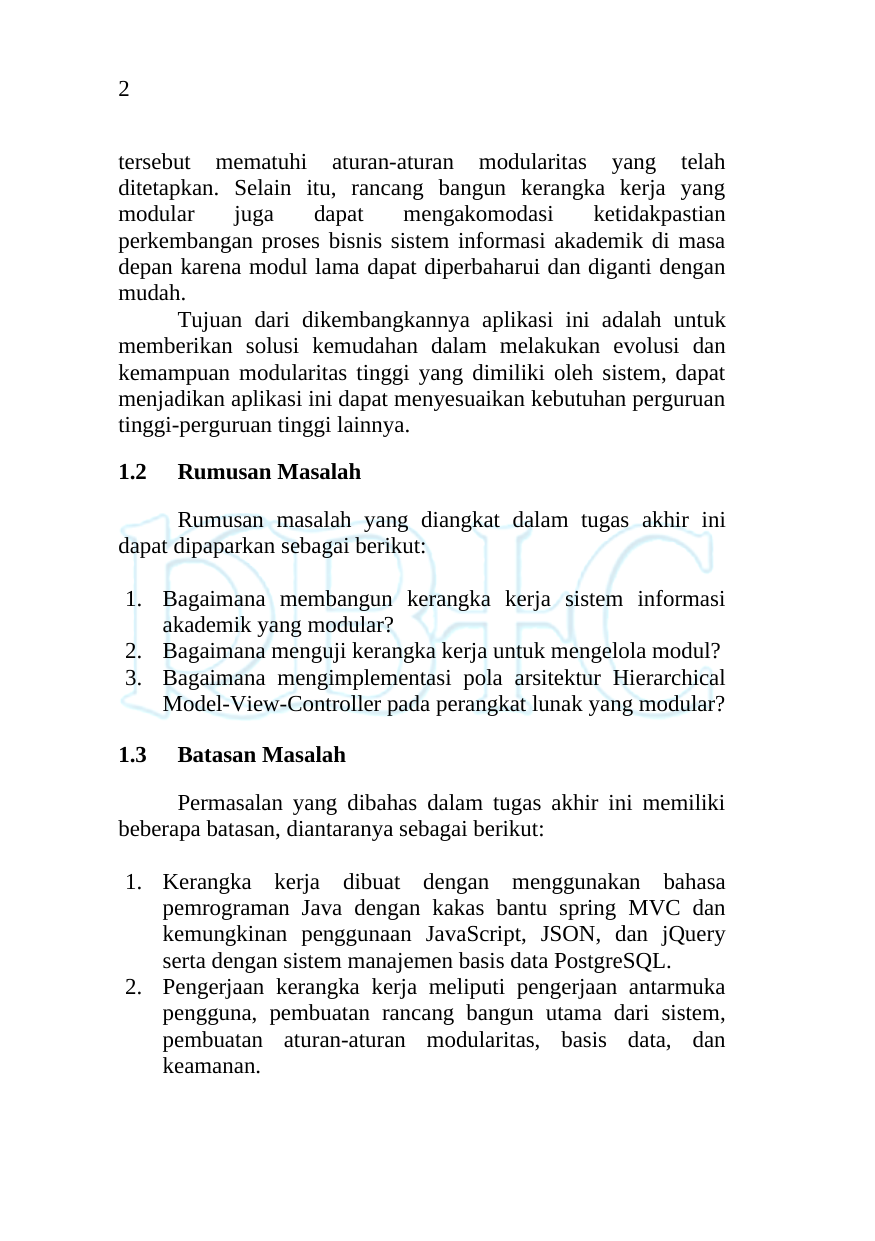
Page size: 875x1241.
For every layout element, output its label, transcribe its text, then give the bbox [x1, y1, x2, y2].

list Rumusan masalah yang diangkat dalam tugas akhir ini dapat dipaparkan sebagai berikut: [118, 506, 726, 558]
list Bagaimana mengimplementasi pola arsitektur Hierarchical Model-View-Controller pada perangkat lunak yang modular? [125, 664, 726, 716]
list Bagaimana menguji kerangka kerja untuk mengelola modul? [125, 637, 726, 664]
list Bagaimana membangun kerangka kerja sistem informasi akademik yang modular? [125, 585, 726, 637]
list Pengerjaan kerangka kerja meliputi pengerjaan antarmuka pengguna, pembuatan rancang bangun utama dari sistem, pembuatan aturan-aturan modularitas, basis data, dan keamanan. [125, 973, 726, 1078]
subtitle Rumusan Masalah [118, 458, 726, 485]
list Permasalan yang dibahas dalam tugas akhir ini memiliki beberapa batasan, diantaranya sebagai berikut: [118, 789, 726, 841]
text Tujuan dari dikembangkannya aplikasi ini adalah untuk memberikan solusi kemudahan dalam melakukan evolusi dan kemampuan modularitas tinggi yang dimiliki oleh sistem, dapat menjadikan aplikasi ini dapat menyesuaikan kebutuhan perguruan tinggi-perguruan tinggi lainnya. [118, 306, 726, 438]
subtitle Batasan Masalah [118, 741, 726, 768]
list Kerangka kerja dibuat dengan menggunakan bahasa pemrograman Java dengan kakas bantu spring MVC dan kemungkinan penggunaan JavaScript, JSON, dan jQuery serta dengan sistem manajemen basis data PostgreSQL. [125, 868, 726, 973]
